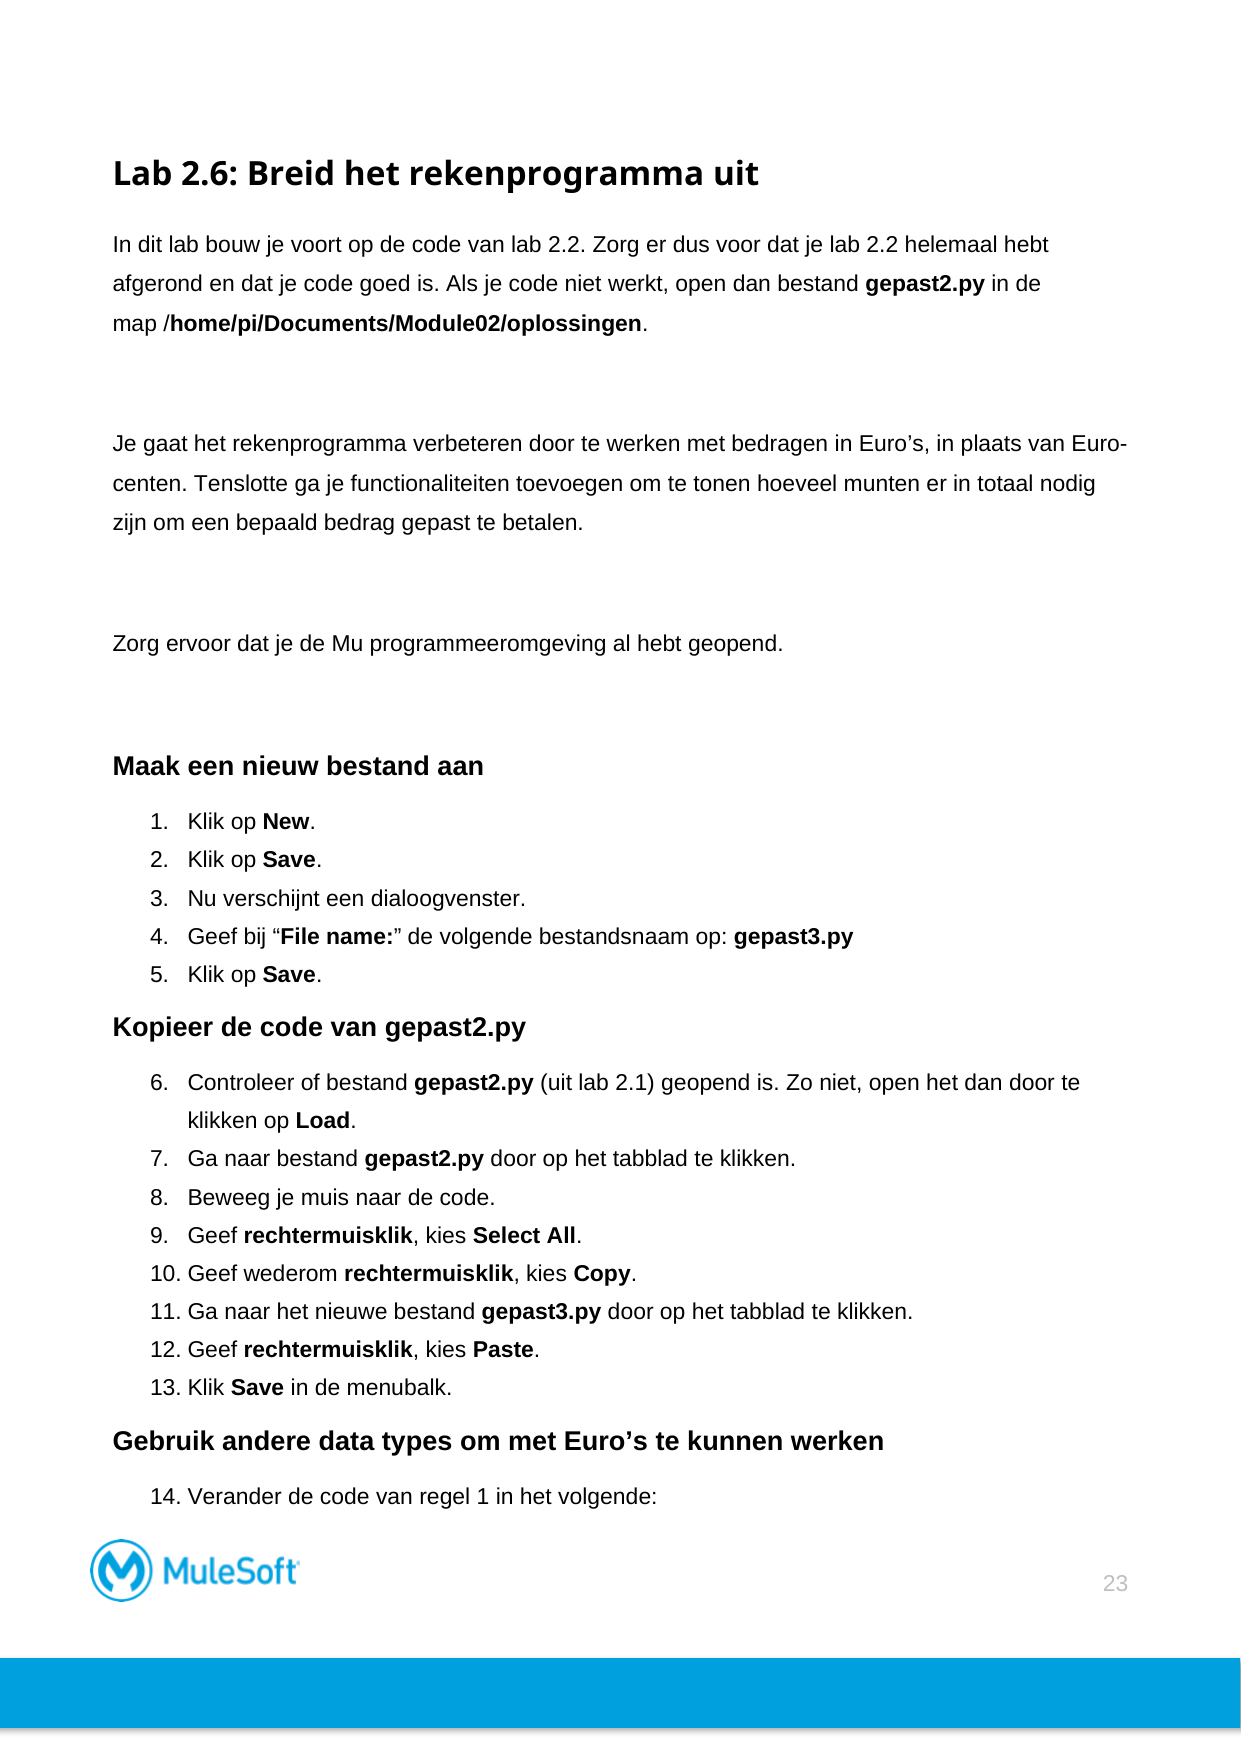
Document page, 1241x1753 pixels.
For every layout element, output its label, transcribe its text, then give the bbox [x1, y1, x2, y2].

text Ga naar het nieuwe bestand gepast3.py door op het tabblad te klikken. [150, 1298, 1128, 1324]
subtitle Gebruik andere data types om met Euro’s te kunnen werken [112, 1425, 1128, 1456]
text Zorg ervoor dat je de Mu programmeeromgeving al hebt geopend. [112, 630, 1128, 656]
text Nu verschijnt een dialoogvenster. [150, 884, 1128, 911]
text Controleer of bestand gepast2.py (uit lab 2.1) geopend is. Zo niet, open het dan door te klikken op Load. [150, 1069, 1128, 1134]
text Ga naar bestand gepast2.py door op het tabblad te klikken. [150, 1145, 1128, 1172]
picture [94, 1543, 150, 1599]
text Beweeg je muis naar de code. [150, 1183, 1128, 1210]
picture [90, 1577, 115, 1602]
text Geef bij “File name:” de volgende bestandsnaam op: gepast3.py [150, 923, 1128, 949]
picture [128, 1539, 300, 1602]
text Klik op Save. [150, 961, 1128, 987]
text Je gaat het rekenprogramma verbeteren door te werken met bedragen in Euro’s, in plaats van Euro-centen. Tenslotte ga je functionaliteiten toevoegen om te tonen hoeveel munten er in totaal nodig zijn om een bepaald bedrag gepast te betalen. [112, 430, 1128, 536]
subtitle Maak een nieuw bestand aan [112, 750, 1128, 782]
text Geef rechtermuisklik, kies Select All. [150, 1222, 1128, 1248]
text Geef wederom rechtermuisklik, kies Copy. [150, 1260, 1128, 1286]
text Geef rechtermuisklik, kies Paste. [150, 1336, 1128, 1362]
text Klik Save in de menubalk. [150, 1374, 1128, 1401]
title Lab 2.6: Breid het rekenprogramma uit [112, 150, 1128, 195]
picture [90, 1539, 115, 1564]
text Verander de code van regel 1 in het volgende: [150, 1483, 1128, 1509]
subtitle Kopieer de code van gepast2.py [112, 1011, 1128, 1043]
text Klik op Save. [150, 846, 1128, 873]
list Klik op New. [150, 808, 1128, 834]
text In dit lab bouw je voort op de code van lab 2.2. Zorg er dus voor dat je lab 2.2 helemaal hebt afgerond en dat je code goed is. Als je code niet werkt, open dan bestand gepast2.py in de map /home/pi/Documents/Module02/oplossingen. [112, 231, 1128, 336]
